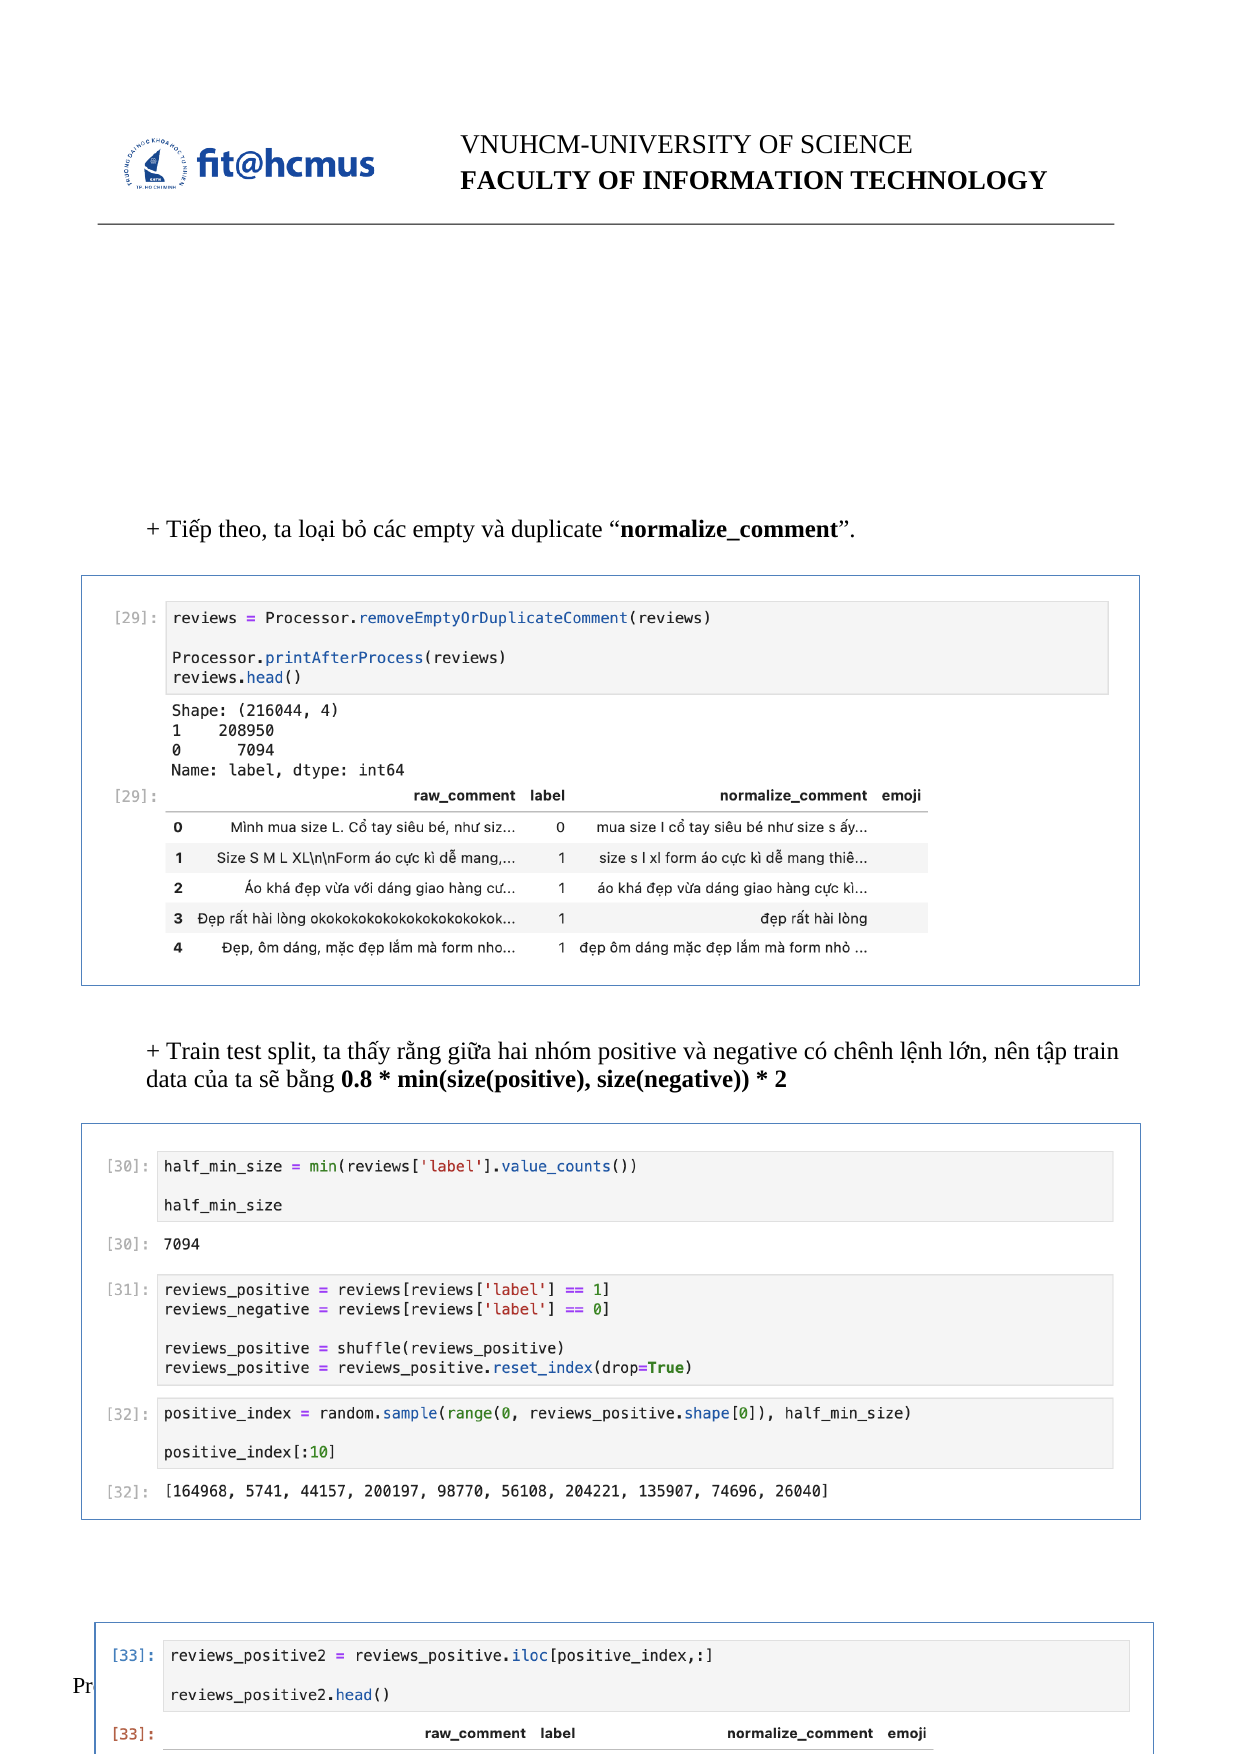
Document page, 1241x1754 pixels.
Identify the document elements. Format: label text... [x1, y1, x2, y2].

picture [99, 698, 1123, 1094]
picture [97, 1247, 1125, 1624]
text + Tiếp theo, ta loại bỏ các empty và duplicate “normalize_comment”. [146, 630, 1148, 659]
text + Train test split, ta thấy rằng giữa hai nhóm positive và negative có chênh lệnh lớn, nên tập train data của ta sẽ bằng 0.8 * min(size(positive), size(negative)) * 2 [146, 1152, 1148, 1209]
picture [91, 316, 1150, 580]
picture [123, 138, 375, 189]
